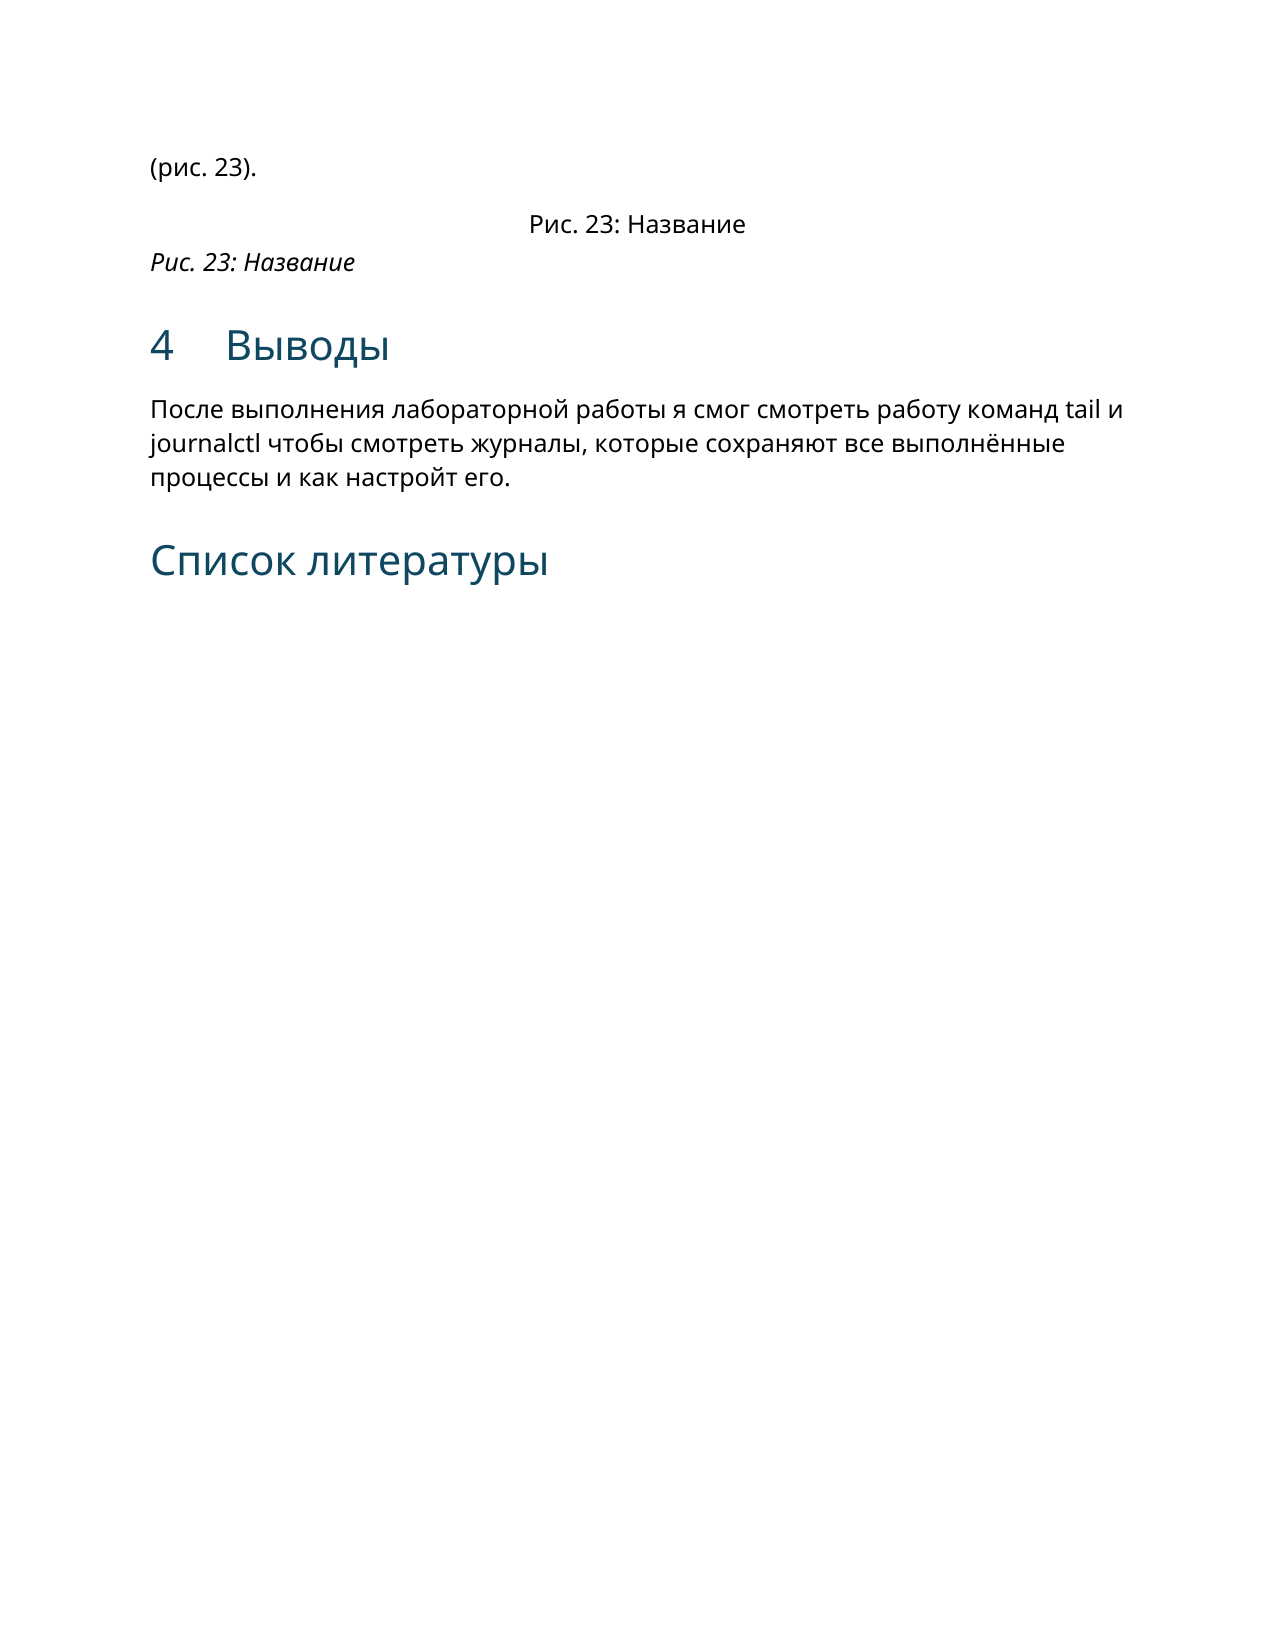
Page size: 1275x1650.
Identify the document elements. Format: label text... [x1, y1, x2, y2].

text После выполнения лабораторной работы я смог смотреть работу команд tail и journalctl чтобы смотреть журналы, которые сохраняют все выполнённые процессы и как настройт его. [150, 391, 1125, 494]
subtitle Список литературы [150, 531, 1125, 588]
subtitle 4 Выводы [150, 316, 1125, 373]
text (рис. 23). [150, 150, 1125, 184]
text Рис. 23: Название [150, 244, 1125, 278]
table_header Рис. 23: Название [225, 203, 1050, 244]
